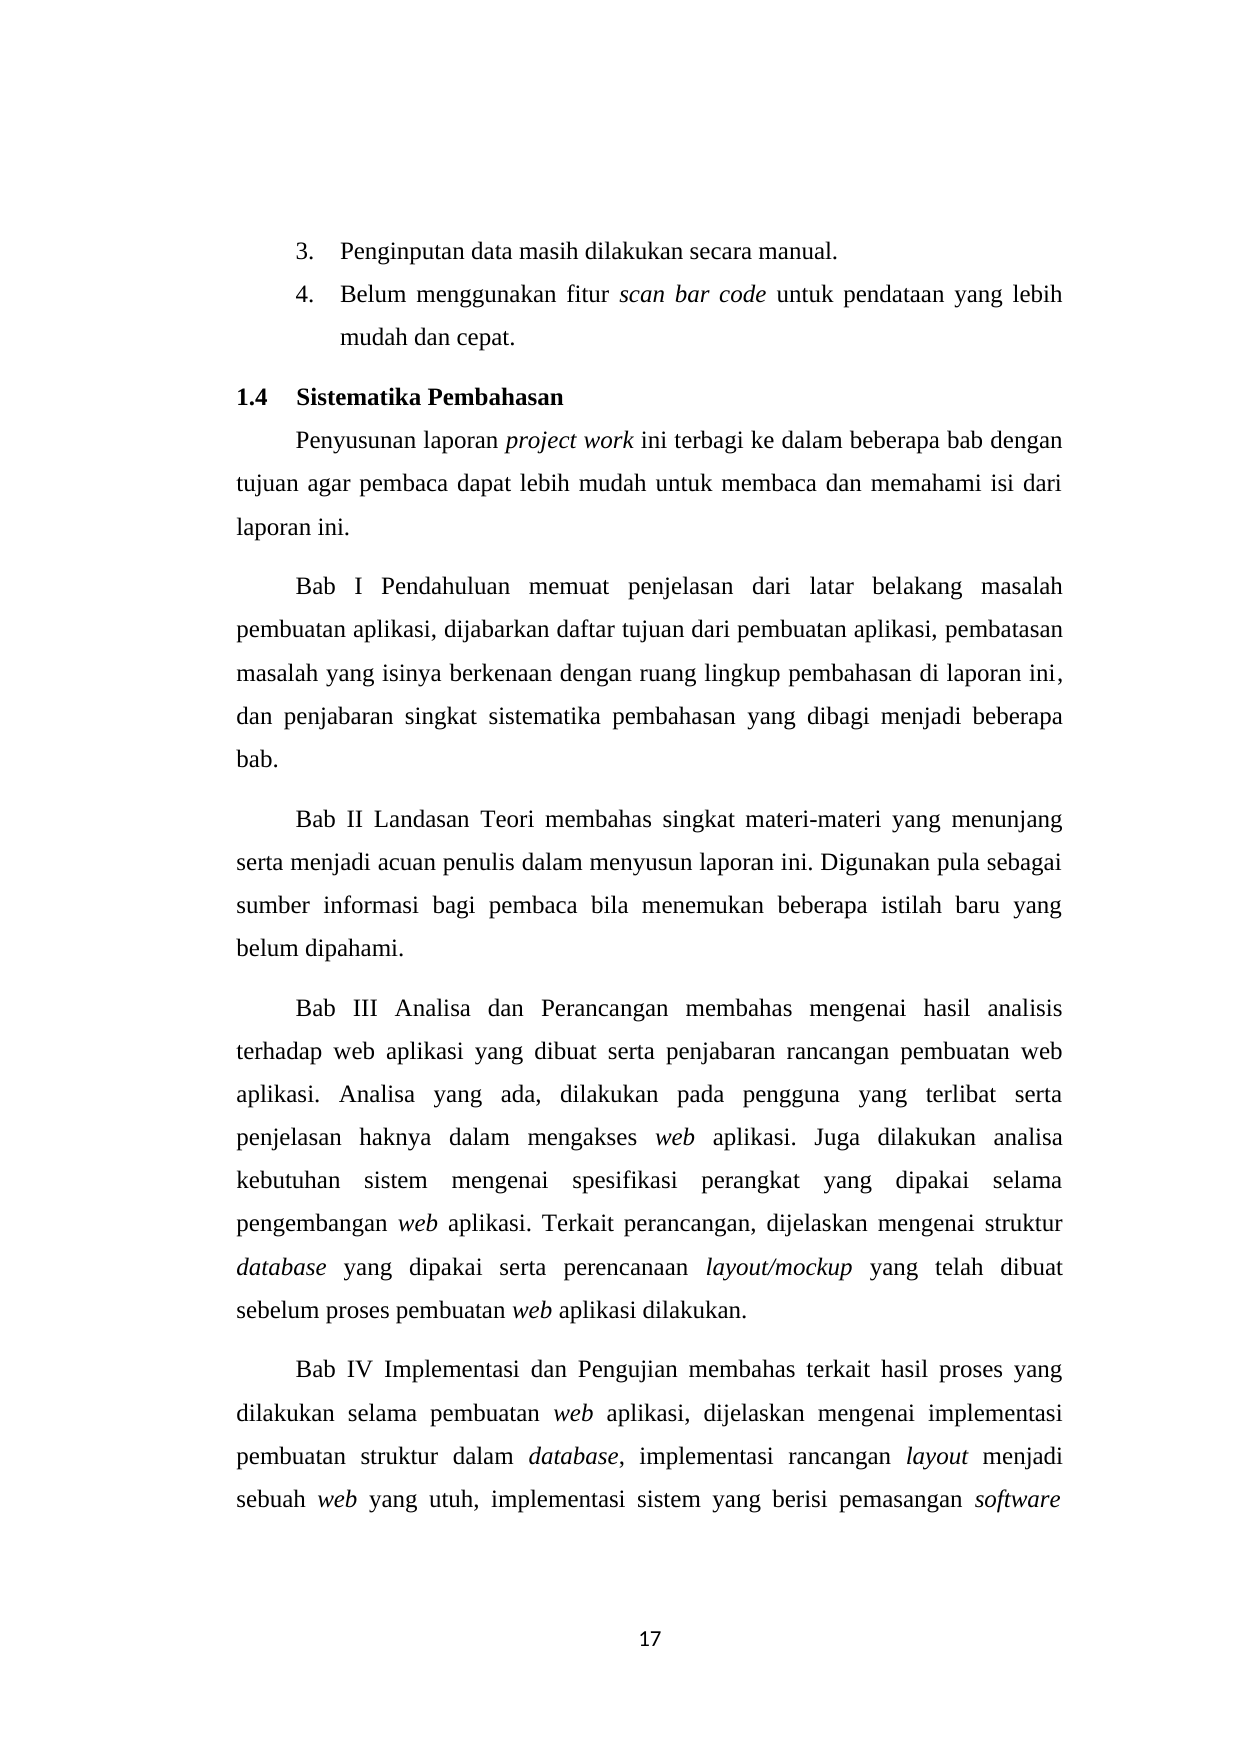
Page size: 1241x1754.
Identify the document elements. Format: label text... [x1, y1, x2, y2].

subtitle Sistematika Pembahasan [236, 382, 1063, 411]
list Belum menggunakan fitur scan bar code untuk pendataan yang lebih mudah dan cepat. [295, 279, 1063, 351]
text Bab I Pendahuluan memuat penjelasan dari latar belakang masalah pembuatan aplikasi, dijabarkan daftar tujuan dari pembuatan aplikasi, pembatasan masalah yang isinya berkenaan dengan ruang lingkup pembahasan di laporan ini, dan penjabaran singkat sistematika pembahasan yang dibagi menjadi beberapa bab. [236, 571, 1063, 773]
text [236, 1354, 1063, 1513]
list Penginputan data masih dilakukan secara manual. [295, 236, 1063, 265]
list Penyusunan laporan project work ini terbagi ke dalam beberapa bab dengan tujuan agar pembaca dapat lebih mudah untuk membaca dan memahami isi dari laporan ini. [236, 425, 1063, 540]
text Bab II Landasan Teori membahas singkat materi-materi yang menunjang serta menjadi acuan penulis dalam menyusun laporan ini. Digunakan pula sebagai sumber informasi bagi pembaca bila menemukan beberapa istilah baru yang belum dipahami. [236, 804, 1063, 962]
text Bab III Analisa dan Perancangan membahas mengenai hasil analisis terhadap web aplikasi yang dibuat serta penjabaran rancangan pembuatan web aplikasi. Analisa yang ada, dilakukan pada pengguna yang terlibat serta penjelasan haknya dalam mengakses web aplikasi. Juga dilakukan analisa kebutuhan sistem mengenai spesifikasi perangkat yang dipakai selama pengembangan web aplikasi. Terkait perancangan, dijelaskan mengenai struktur database yang dipakai serta perencanaan layout/mockup yang telah dibuat sebelum proses pembuatan web aplikasi dilakukan. [236, 993, 1063, 1323]
